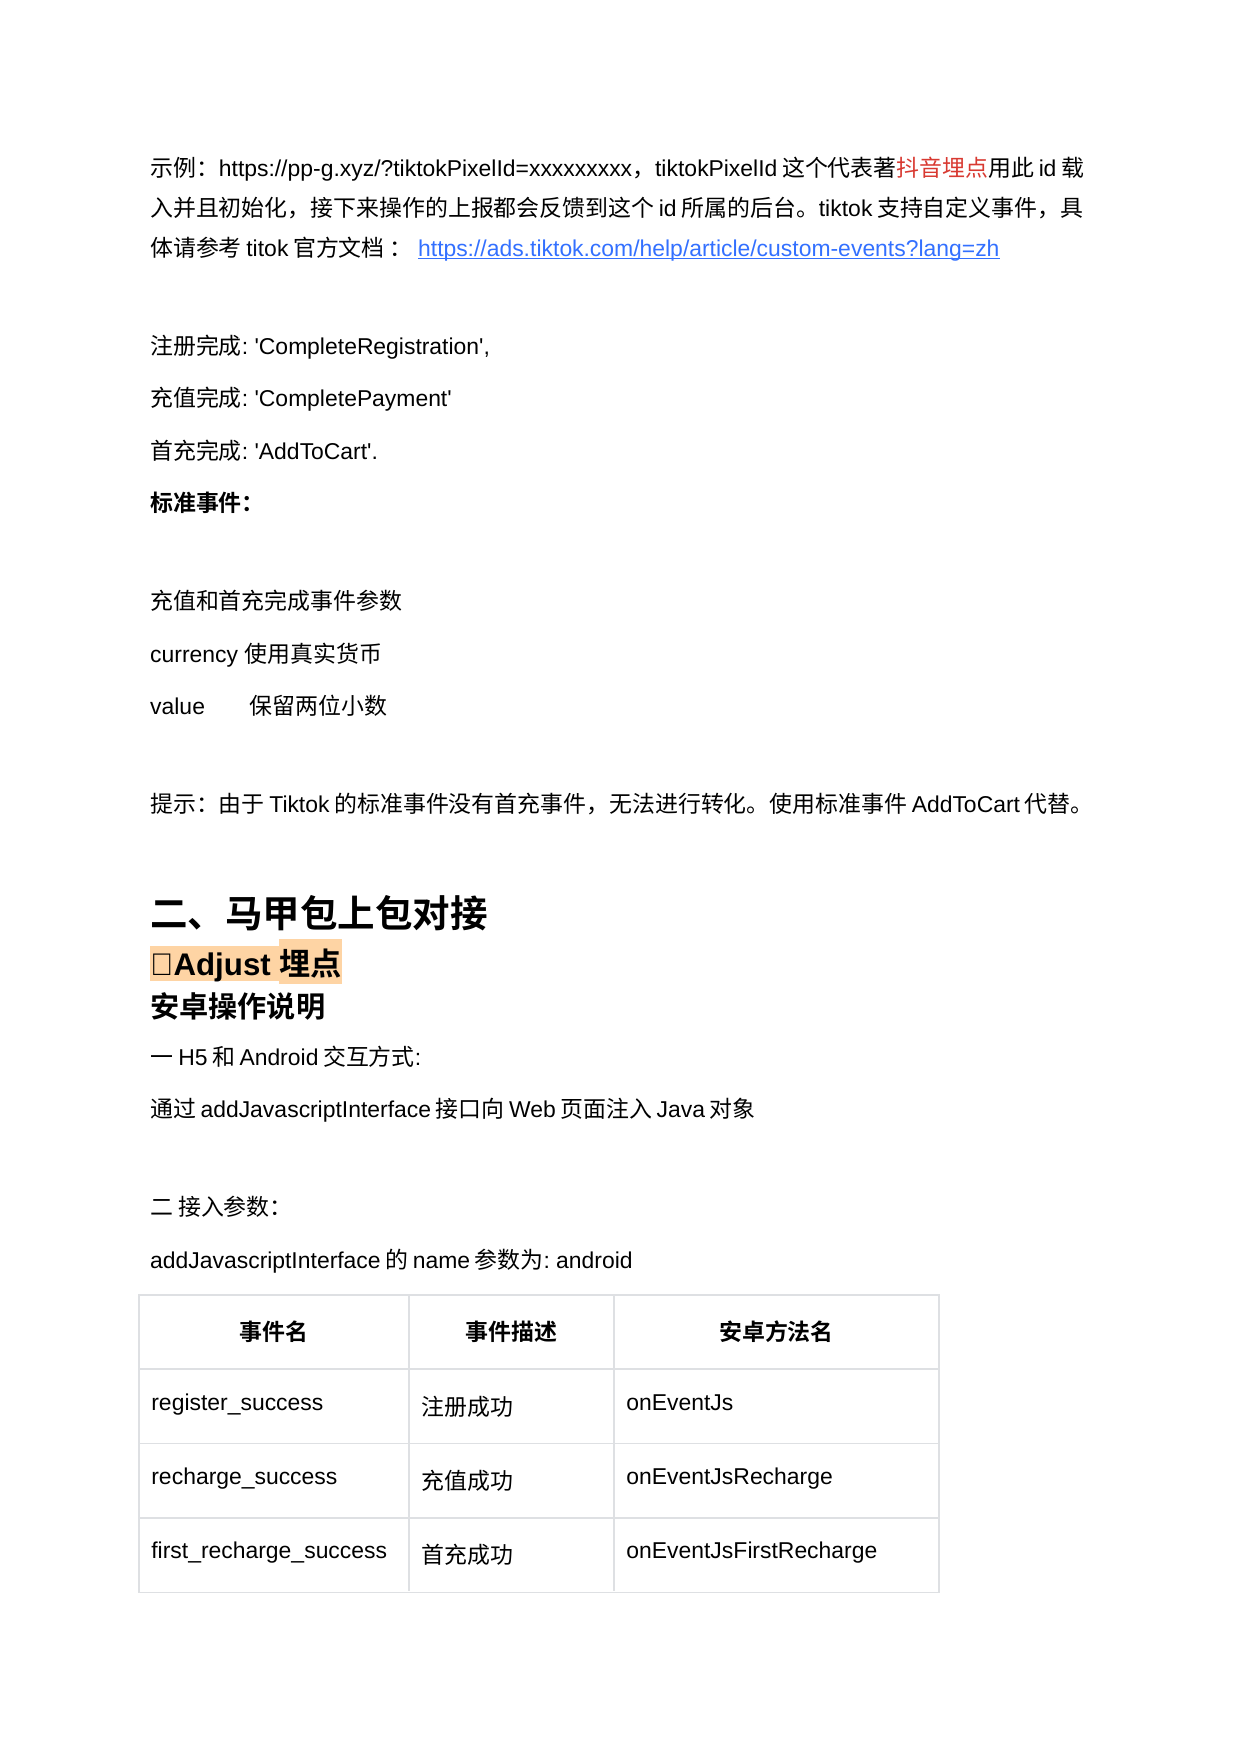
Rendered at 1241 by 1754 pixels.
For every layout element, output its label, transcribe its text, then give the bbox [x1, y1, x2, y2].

text 首充完成: 'AddToCart'. [150, 432, 1090, 466]
text 提示：由于Tiktok的标准事件没有首充事件，无法进行转化。使用标准事件AddToCart代替。 [150, 786, 1090, 819]
table_cell onEventJs [615, 1370, 938, 1443]
table_cell 充值成功 [410, 1444, 613, 1517]
table_cell 首充成功 [410, 1519, 613, 1591]
table_cell recharge_success [140, 1444, 408, 1517]
text 二 接入参数： [150, 1189, 1090, 1222]
text addJavascriptInterface的name参数为: android [150, 1242, 1090, 1275]
table_cell first_recharge_success [140, 1519, 408, 1591]
text 充值和首充完成事件参数 [150, 583, 1090, 616]
table_cell register_success [140, 1370, 408, 1443]
text 通过addJavascriptInterface接口向Web页面注入Java对象 [150, 1091, 1090, 1124]
text 一 H5和Android交互方式: [150, 1039, 1090, 1072]
table_cell onEventJsFirstRecharge [615, 1519, 938, 1591]
text value 保留两位小数 [150, 688, 1090, 721]
table_header 事件描述 [410, 1296, 613, 1368]
text 标准事件： [150, 485, 1090, 518]
text 示例：https://pp-g.xyz/?tiktokPixelId=xxxxxxxxx，tiktokPixelId这个代表著抖音埋点用此id载入并且初始化，接下来操作的上报都会反馈到这个id所属的后台。tiktok支持自定义事件，具体请参考titok官方文档 ： https://ads.tiktok.com/help/article/custom-events?lang=zh [150, 150, 1090, 263]
text 充值完成: 'CompletePayment' [150, 380, 1090, 413]
text 注册完成: 'CompleteRegistration', [150, 328, 1090, 361]
text currency 使用真实货币 [150, 635, 1090, 669]
table_header 事件名 [140, 1296, 408, 1368]
table_cell onEventJsRecharge [615, 1444, 938, 1517]
table_cell 注册成功 [410, 1370, 613, 1443]
table_header 安卓方法名 [615, 1296, 938, 1368]
